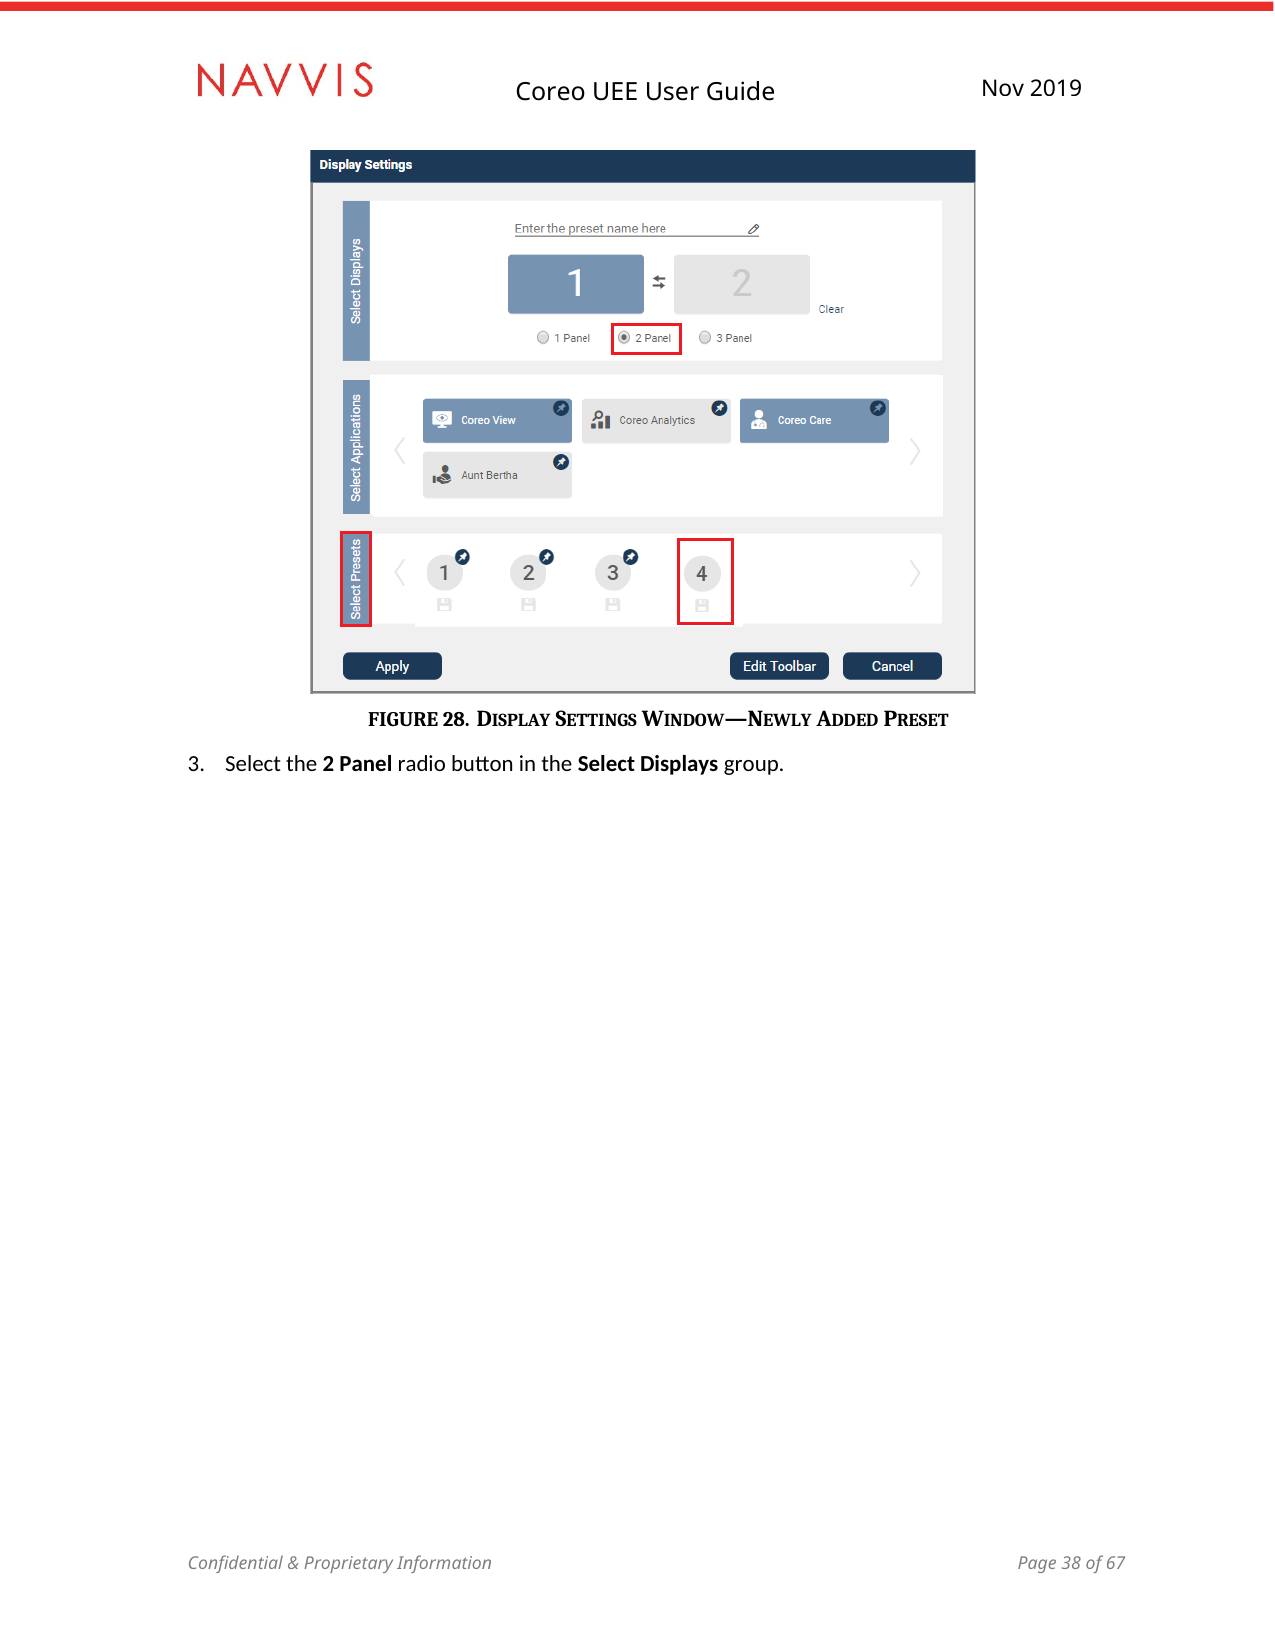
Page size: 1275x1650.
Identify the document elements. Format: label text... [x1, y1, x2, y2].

picture [310, 150, 976, 694]
picture [187, 55, 383, 104]
text Display Settings Window—Newly Added Preset [229, 706, 1087, 733]
list Select the 2 Panel radio button in the Select Displays group. [187, 749, 1087, 777]
